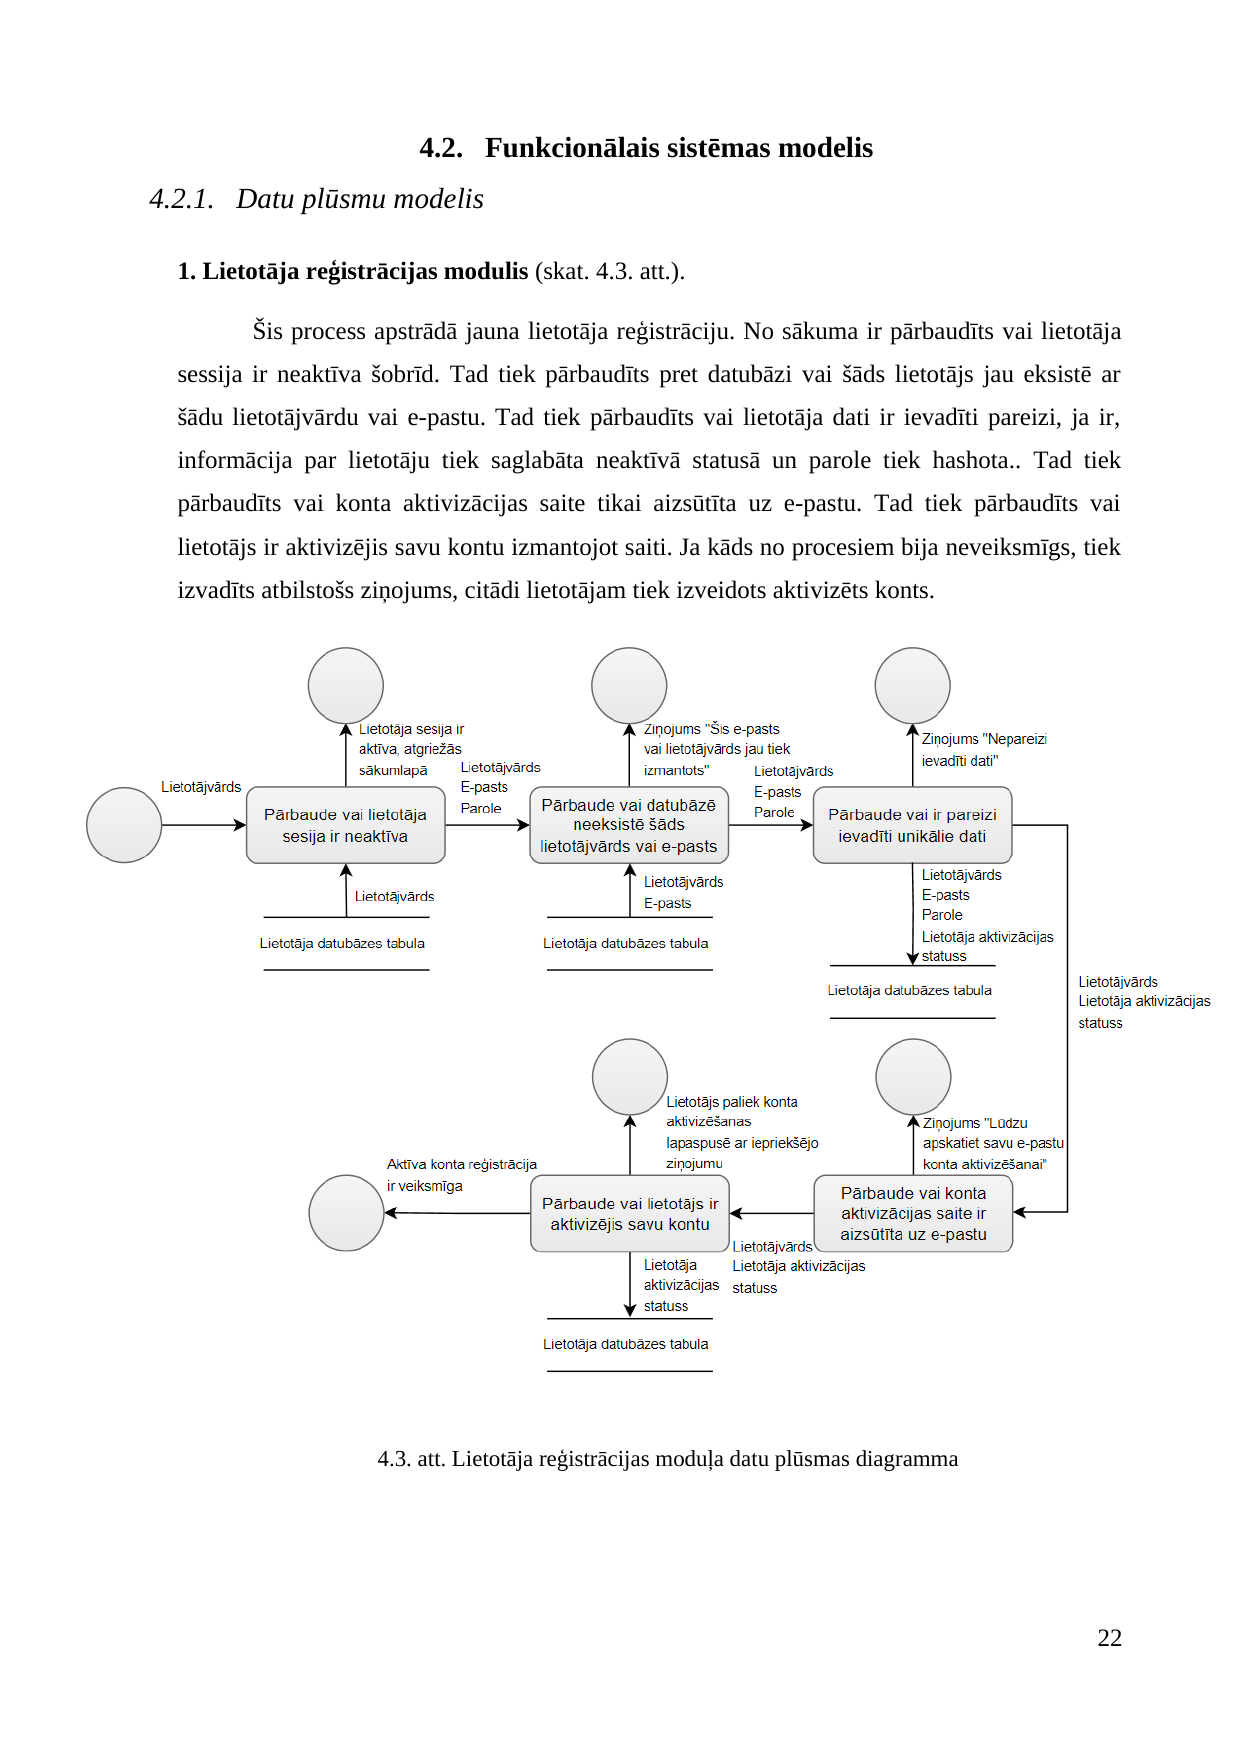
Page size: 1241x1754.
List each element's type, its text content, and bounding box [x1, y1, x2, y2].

subtitle Funkcionālais sistēmas modelis [215, 131, 1122, 164]
picture [74, 637, 1225, 1383]
text 4.3. att. Lietotāja reģistrācijas moduļa datu plūsmas diagramma [177, 1383, 1122, 1471]
text Šis process apstrādā jauna lietotāja reģistrāciju. No sākuma ir pārbaudīts vai lietotāja sessija ir neaktīva šobrīd. Tad tiek pārbaudīts pret datubāzi vai šāds lietotājs jau eksistē ar šādu lietotājvārdu vai e-pastu. Tad tiek pārbaudīts vai lietotāja dati ir ievadīti pareizi, ja ir, informācija par lietotāju tiek saglabāta neaktīvā statusā un parole tiek hashota.. Tad tiek pārbaudīts vai konta aktivizācijas saite tikai aizsūtīta uz e-pastu. Tad tiek pārbaudīts vai lietotājs ir aktivizējis savu kontu izmantojot saiti. Ja kāds no procesiem bija neveiksmīgs, tiek izvadīts atbilstošs ziņojums, citādi lietotājam tiek izveidots aktivizēts konts. [177, 316, 1122, 603]
subtitle Datu plūsmu modelis [215, 181, 1122, 214]
text 1. Lietotāja reģistrācijas modulis (skat. 4.3. att.). [177, 256, 1122, 285]
